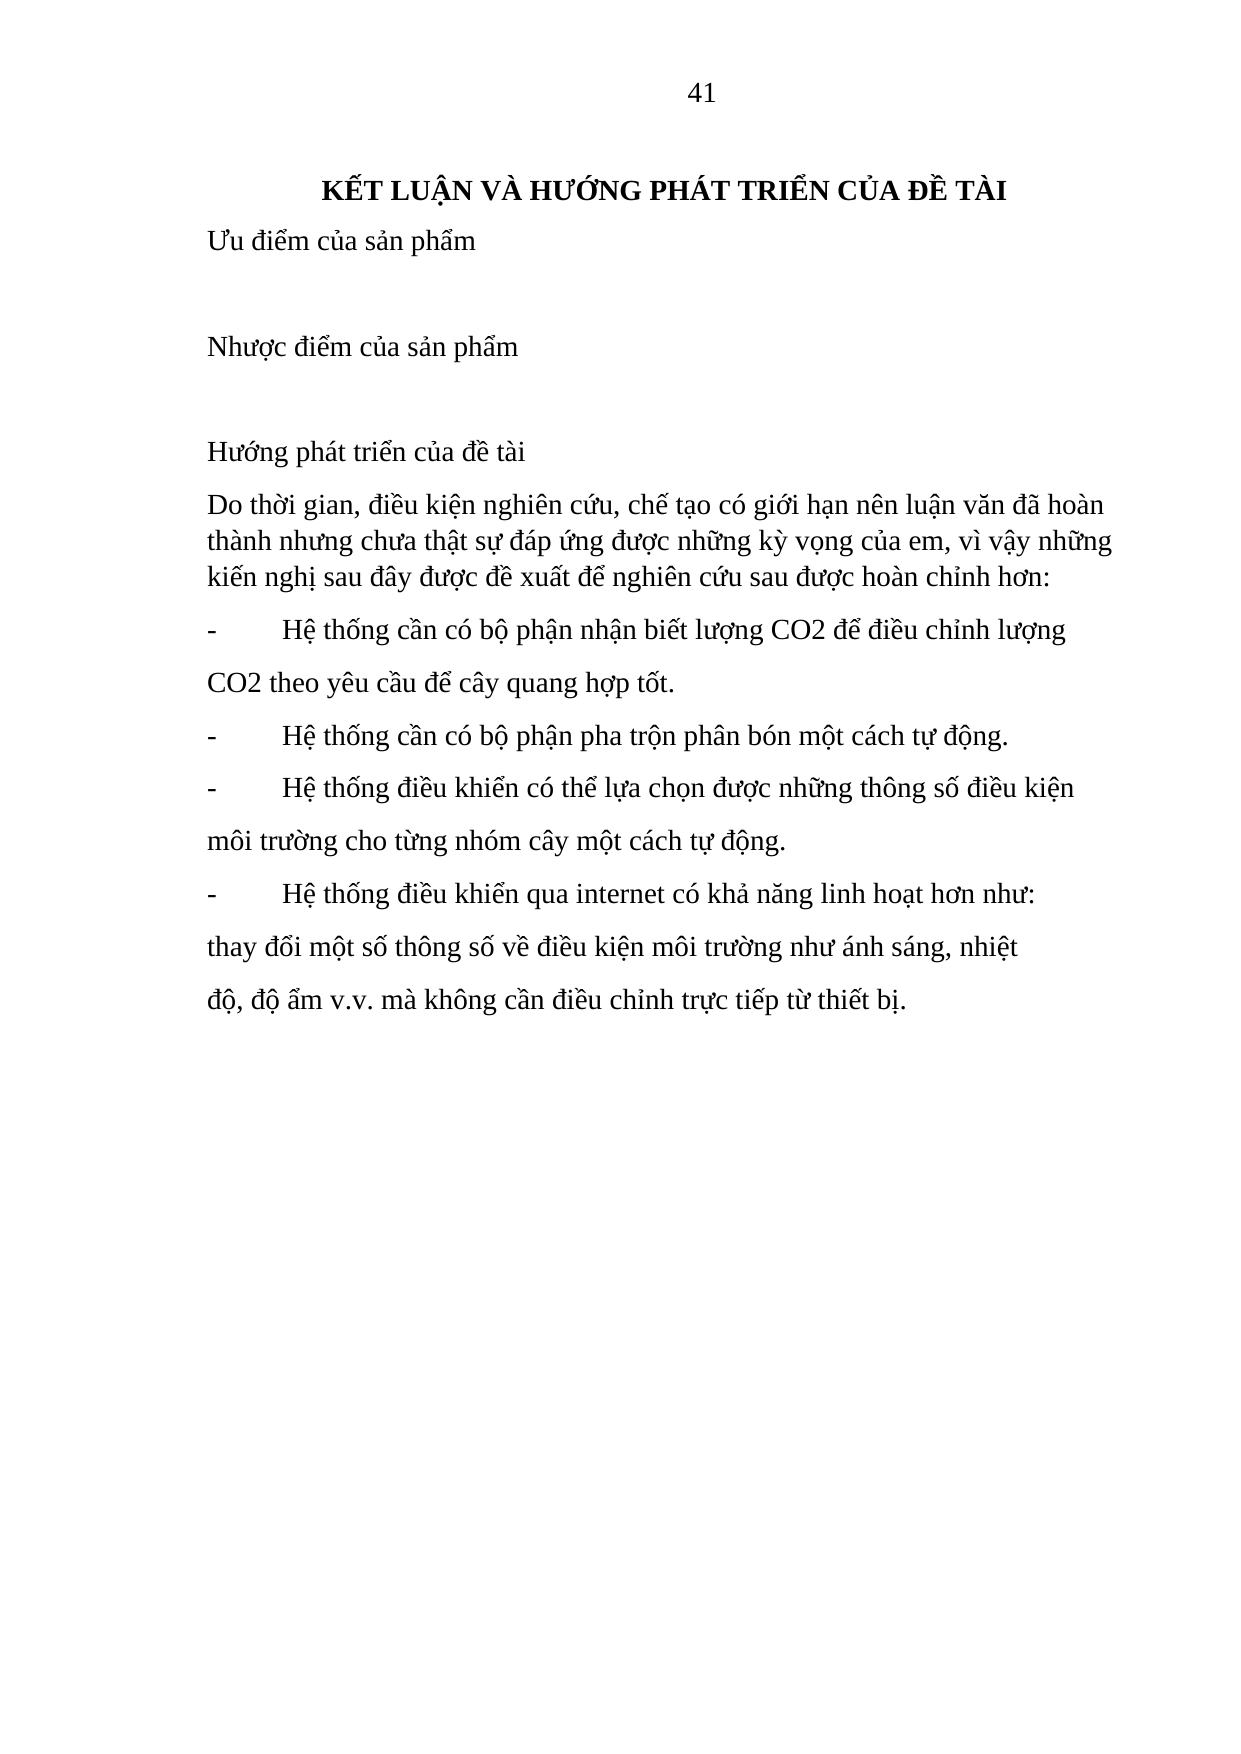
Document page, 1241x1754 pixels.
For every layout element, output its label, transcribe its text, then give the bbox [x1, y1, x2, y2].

text Ưu điểm của sản phẩm [207, 223, 1122, 257]
text - Hệ thống điều khiển qua internet có khả năng linh hoạt hơn như: [207, 876, 1122, 910]
text - Hệ thống cần có bộ phận nhận biết lượng CO2 để điều chỉnh lượng [207, 612, 1122, 646]
text độ, độ ẩm v.v. mà không cần điều chỉnh trực tiếp từ thiết bị. [207, 982, 1122, 1015]
text Hướng phát triển của đề tài [207, 434, 1122, 468]
text - Hệ thống điều khiển có thể lựa chọn được những thông số điều kiện [207, 771, 1122, 804]
text Nhược điểm của sản phẩm [207, 329, 1122, 362]
text Do thời gian, điều kiện nghiên cứu, chế tạo có giới hạn nên luận văn đã hoàn thành nhưng chưa thật sự đáp ứng được những kỳ vọng của em, vì vậy những kiến nghị sau đây được đề xuất để nghiên cứu sau được hoàn chỉnh hơn: [207, 487, 1122, 593]
text môi trường cho từng nhóm cây một cách tự động. [207, 823, 1122, 857]
text - Hệ thống cần có bộ phận pha trộn phân bón một cách tự động. [207, 718, 1122, 751]
text thay đổi một số thông số về điều kiện môi trường như ánh sáng, nhiệt [207, 929, 1122, 963]
text CO2 theo yêu cầu để cây quang hợp tốt. [207, 665, 1122, 698]
subtitle KẾT LUẬN VÀ HƯỚNG PHÁT TRIỂN CỦA ĐỀ TÀI [207, 173, 1122, 206]
